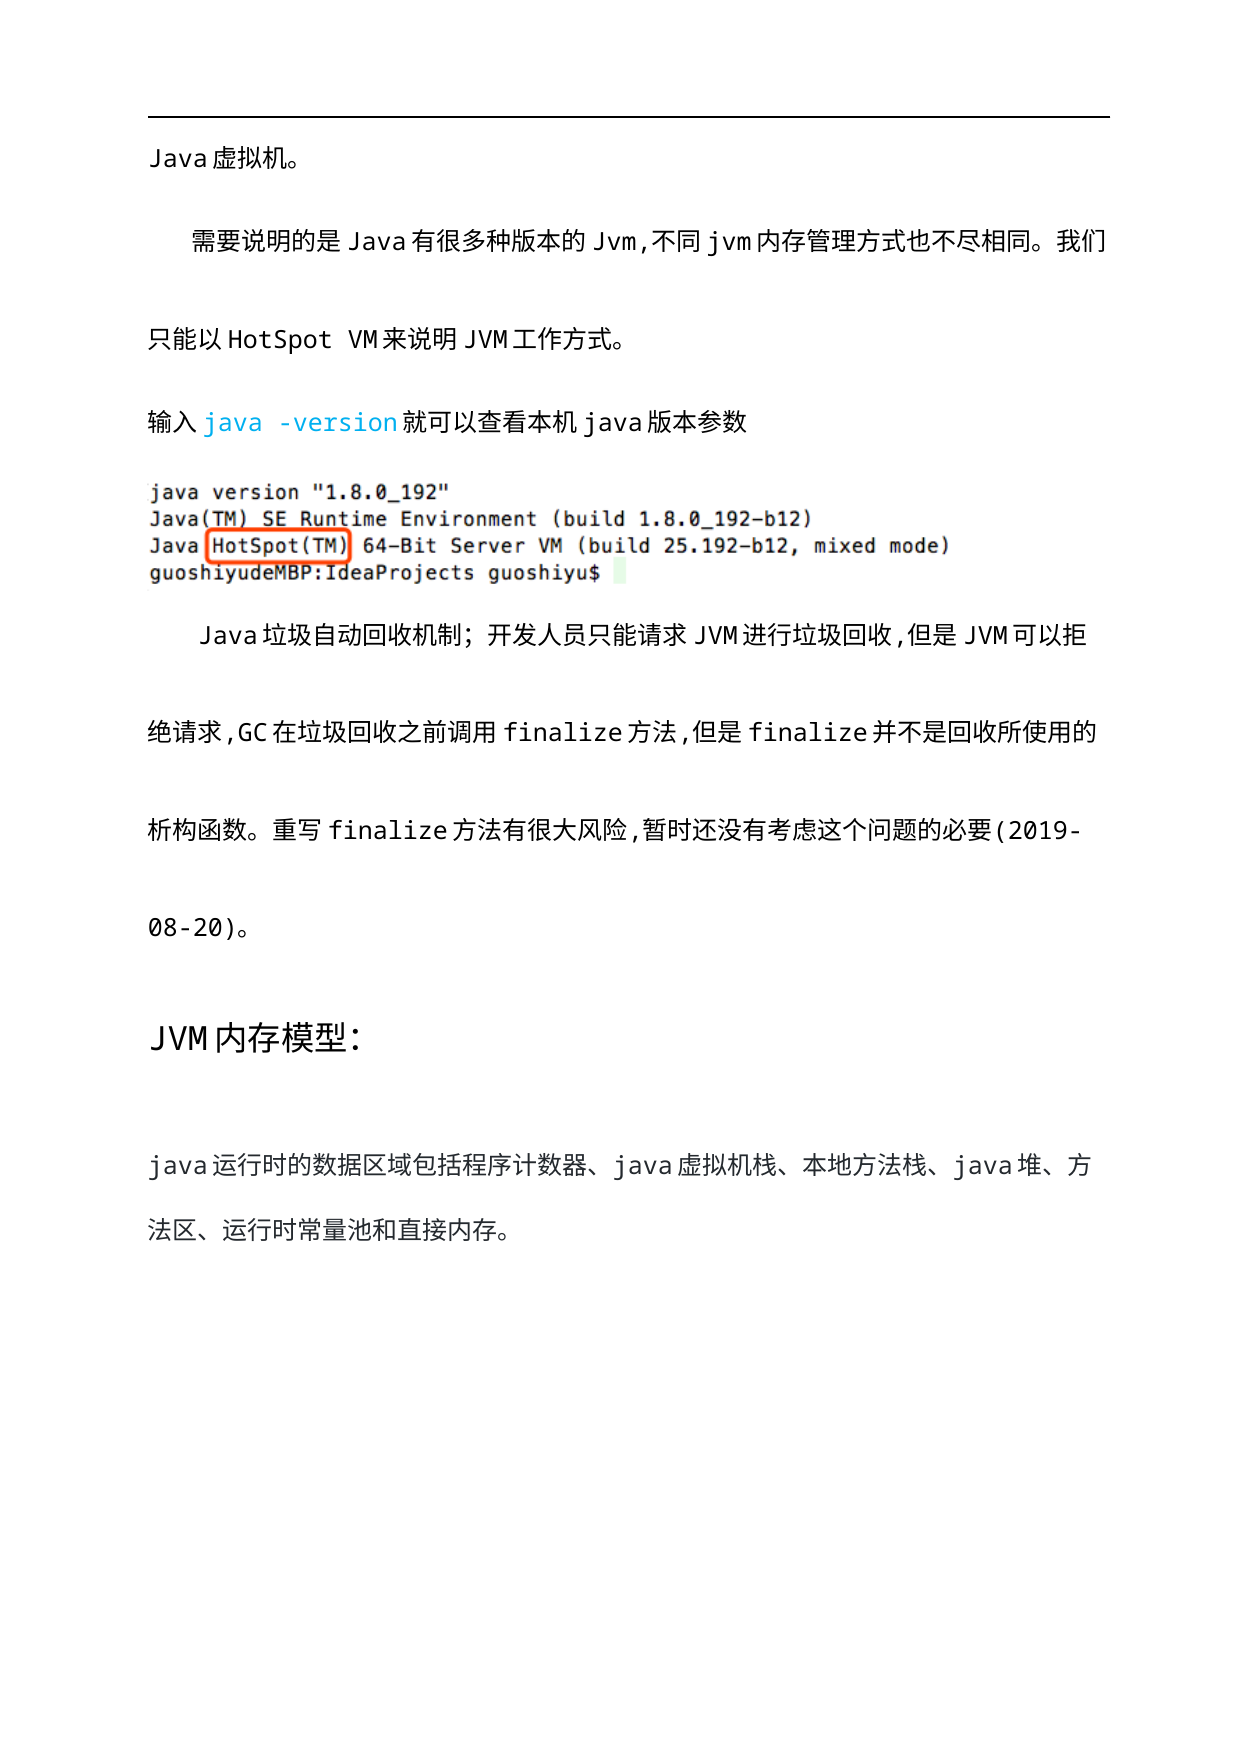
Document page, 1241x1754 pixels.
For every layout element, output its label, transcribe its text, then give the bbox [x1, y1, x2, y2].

text 输入java -version就可以查看本机java版本参数 [148, 388, 1110, 453]
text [148, 124, 1110, 189]
text Java垃圾自动回收机制；开发人员只能请求JVM进行垃圾回收,但是JVM可以拒绝请求,GC在垃圾回收之前调用finalize方法,但是finalize并不是回收所使用的析构函数。重写finalize方法有很大风险,暂时还没有考虑这个问题的必要(2019-08-20)。 [148, 601, 1110, 958]
text 需要说明的是Java有很多种版本的Jvm,不同jvm内存管理方式也不尽相同。我们只能以HotSpot VM来说明JVM工作方式。 [148, 207, 1110, 370]
text java运行时的数据区域包括程序计数器、java虚拟机栈、本地方法栈、java堆、方法区、运行时常量池和直接内存。 [148, 1131, 1110, 1261]
picture [147, 481, 1033, 591]
subtitle JVM内存模型： [148, 1004, 1110, 1069]
